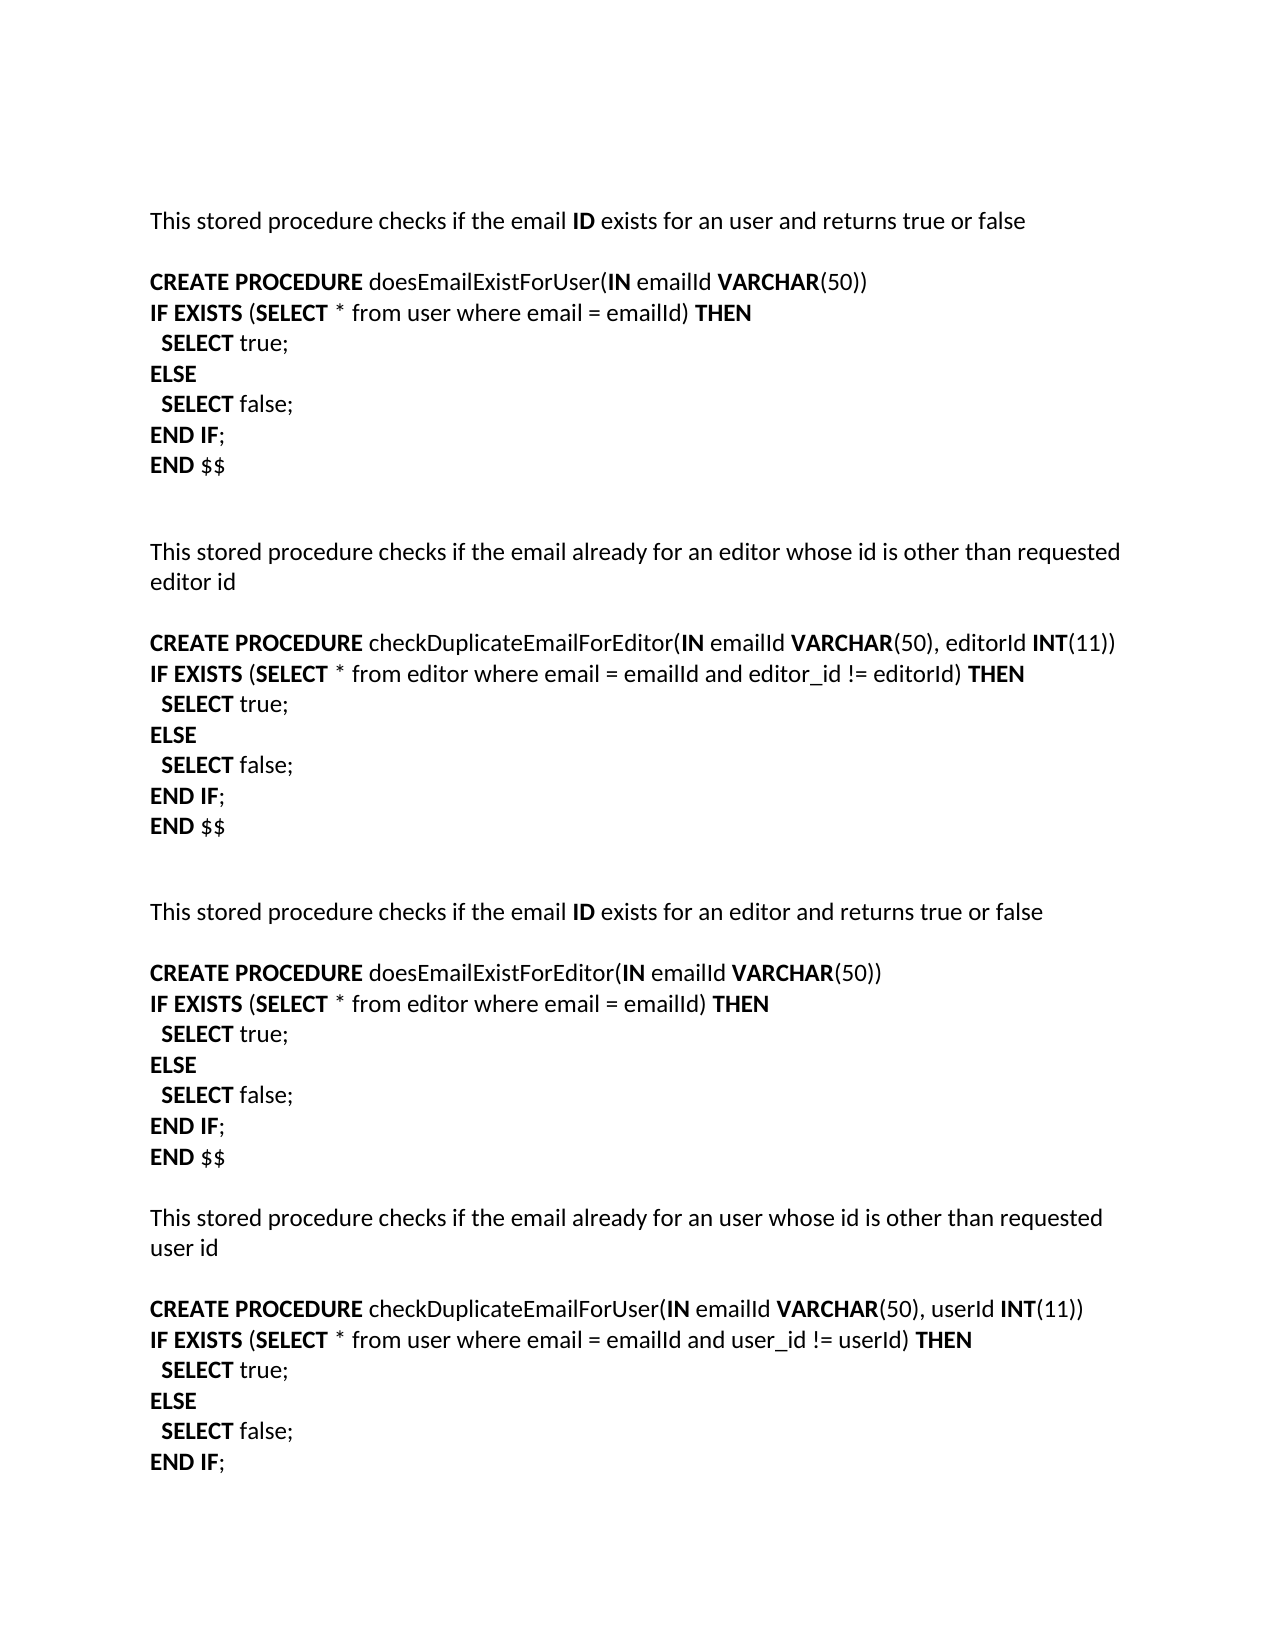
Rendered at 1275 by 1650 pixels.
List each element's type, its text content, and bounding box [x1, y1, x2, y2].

text END $$ [150, 1141, 1125, 1171]
text IF EXISTS (SELECT * from user where email = emailId and user_id != userId) THEN [150, 1324, 1125, 1354]
text END IF; [150, 419, 1125, 450]
text SELECT false; [150, 389, 1125, 419]
text END IF; [150, 780, 1125, 810]
text SELECT false; [150, 1079, 1125, 1110]
text CREATE PROCEDURE doesEmailExistForEditor(IN emailId VARCHAR(50)) [150, 957, 1125, 988]
text IF EXISTS (SELECT * from editor where email = emailId) THEN [150, 988, 1125, 1018]
text SELECT true; [150, 1018, 1125, 1049]
text This stored procedure checks if the email already for an user whose id is other than requested user id [150, 1202, 1125, 1263]
text This stored procedure checks if the email ID exists for an editor and returns true or false [150, 896, 1125, 927]
text This stored procedure checks if the email already for an editor whose id is other than requested editor id [150, 536, 1125, 597]
text CREATE PROCEDURE doesEmailExistForUser(IN emailId VARCHAR(50)) [150, 267, 1125, 297]
text ELSE [150, 358, 1125, 389]
text SELECT true; [150, 328, 1125, 358]
text IF EXISTS (SELECT * from user where email = emailId) THEN [150, 297, 1125, 328]
text SELECT true; [150, 688, 1125, 719]
text ELSE [150, 1385, 1125, 1415]
text IF EXISTS (SELECT * from editor where email = emailId and editor_id != editorId) THEN [150, 658, 1125, 688]
text ELSE [150, 1049, 1125, 1079]
text CREATE PROCEDURE checkDuplicateEmailForEditor(IN emailId VARCHAR(50), editorId INT(11)) [150, 627, 1125, 658]
text SELECT true; [150, 1354, 1125, 1385]
text END $$ [150, 450, 1125, 480]
text SELECT false; [150, 749, 1125, 780]
text SELECT false; [150, 1415, 1125, 1446]
text This stored procedure checks if the email ID exists for an user and returns true or false [150, 206, 1125, 236]
text END IF; [150, 1446, 1125, 1476]
text END IF; [150, 1110, 1125, 1141]
text CREATE PROCEDURE checkDuplicateEmailForUser(IN emailId VARCHAR(50), userId INT(11)) [150, 1293, 1125, 1324]
text ELSE [150, 719, 1125, 749]
text END $$ [150, 810, 1125, 841]
